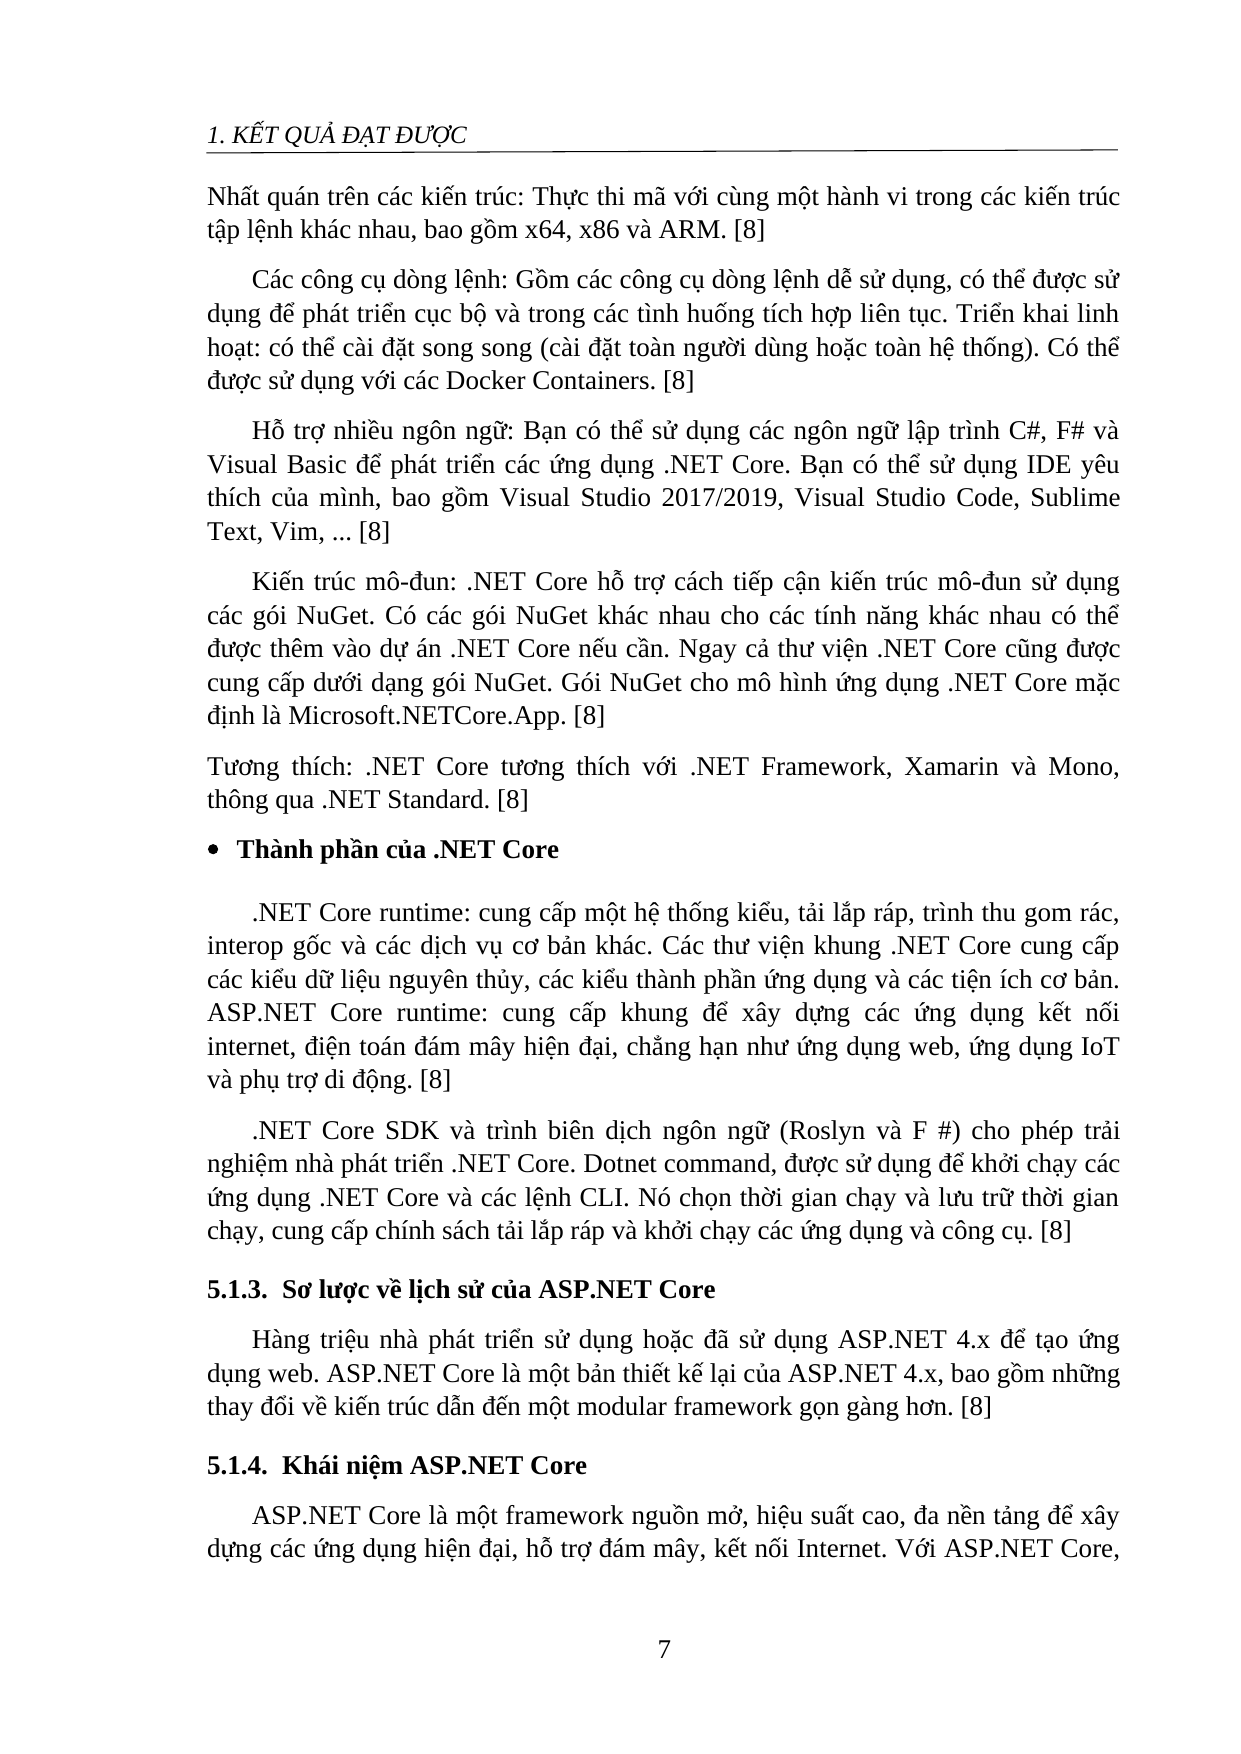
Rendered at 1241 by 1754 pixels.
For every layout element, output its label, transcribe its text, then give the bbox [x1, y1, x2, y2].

subtitle Khái niệm ASP.NET Core [207, 1449, 1121, 1480]
text Hỗ trợ nhiều ngôn ngữ: Bạn có thể sử dụng các ngôn ngữ lập trình C#, F# và Visual Basic để phát triển các ứng dụng .NET Core. Bạn có thể sử dụng IDE yêu thích của mình, bao gồm Visual Studio 2017/2019, Visual Studio Code, Sublime Text, Vim, ... [8] [207, 414, 1121, 546]
list Thành phần của .NET Core [208, 833, 1121, 864]
text Hàng triệu nhà phát triển sử dụng hoặc đã sử dụng ASP.NET 4.x để tạo ứng dụng web. ASP.NET Core là một bản thiết kế lại của ASP.NET 4.x, bao gồm những thay đổi về kiến trúc dẫn đến một modular framework gọn gàng hơn. [8] [207, 1323, 1121, 1421]
text Kiến trúc mô-đun: .NET Core hỗ trợ cách tiếp cận kiến trúc mô-đun sử dụng các gói NuGet. Có các gói NuGet khác nhau cho các tính năng khác nhau có thể được thêm vào dự án .NET Core nếu cần. Ngay cả thư viện .NET Core cũng được cung cấp dưới dạng gói NuGet. Gói NuGet cho mô hình ứng dụng .NET Core mặc định là Microsoft.NETCore.App. [8] [207, 565, 1121, 731]
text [207, 180, 1121, 244]
text Các công cụ dòng lệnh: Gồm các công cụ dòng lệnh dễ sử dụng, có thể được sử dụng để phát triển cục bộ và trong các tình huống tích hợp liên tục. Triển khai linh hoạt: có thể cài đặt song song (cài đặt toàn người dùng hoặc toàn hệ thống). Có thể được sử dụng với các Docker Containers. [8] [207, 263, 1121, 395]
text .NET Core SDK và trình biên dịch ngôn ngữ (Roslyn và F #) cho phép trải nghiệm nhà phát triển .NET Core. Dotnet command, được sử dụng để khởi chạy các ứng dụng .NET Core và các lệnh CLI. Nó chọn thời gian chạy và lưu trữ thời gian chạy, cung cấp chính sách tải lắp ráp và khởi chạy các ứng dụng và công cụ. [8] [207, 1114, 1121, 1246]
subtitle Sơ lược về lịch sử của ASP.NET Core [207, 1273, 1121, 1304]
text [207, 1499, 1121, 1564]
text Tương thích: .NET Core tương thích với .NET Framework, Xamarin và Mono, thông qua .NET Standard. [8] [207, 749, 1121, 814]
text .NET Core runtime: cung cấp một hệ thống kiểu, tải lắp ráp, trình thu gom rác, interop gốc và các dịch vụ cơ bản khác. Các thư viện khung .NET Core cung cấp các kiểu dữ liệu nguyên thủy, các kiểu thành phần ứng dụng và các tiện ích cơ bản. ASP.NET Core runtime: cung cấp khung để xây dựng các ứng dụng kết nối internet, điện toán đám mây hiện đại, chẳng hạn như ứng dụng web, ứng dụng IoT và phụ trợ di động. [8] [207, 896, 1121, 1095]
